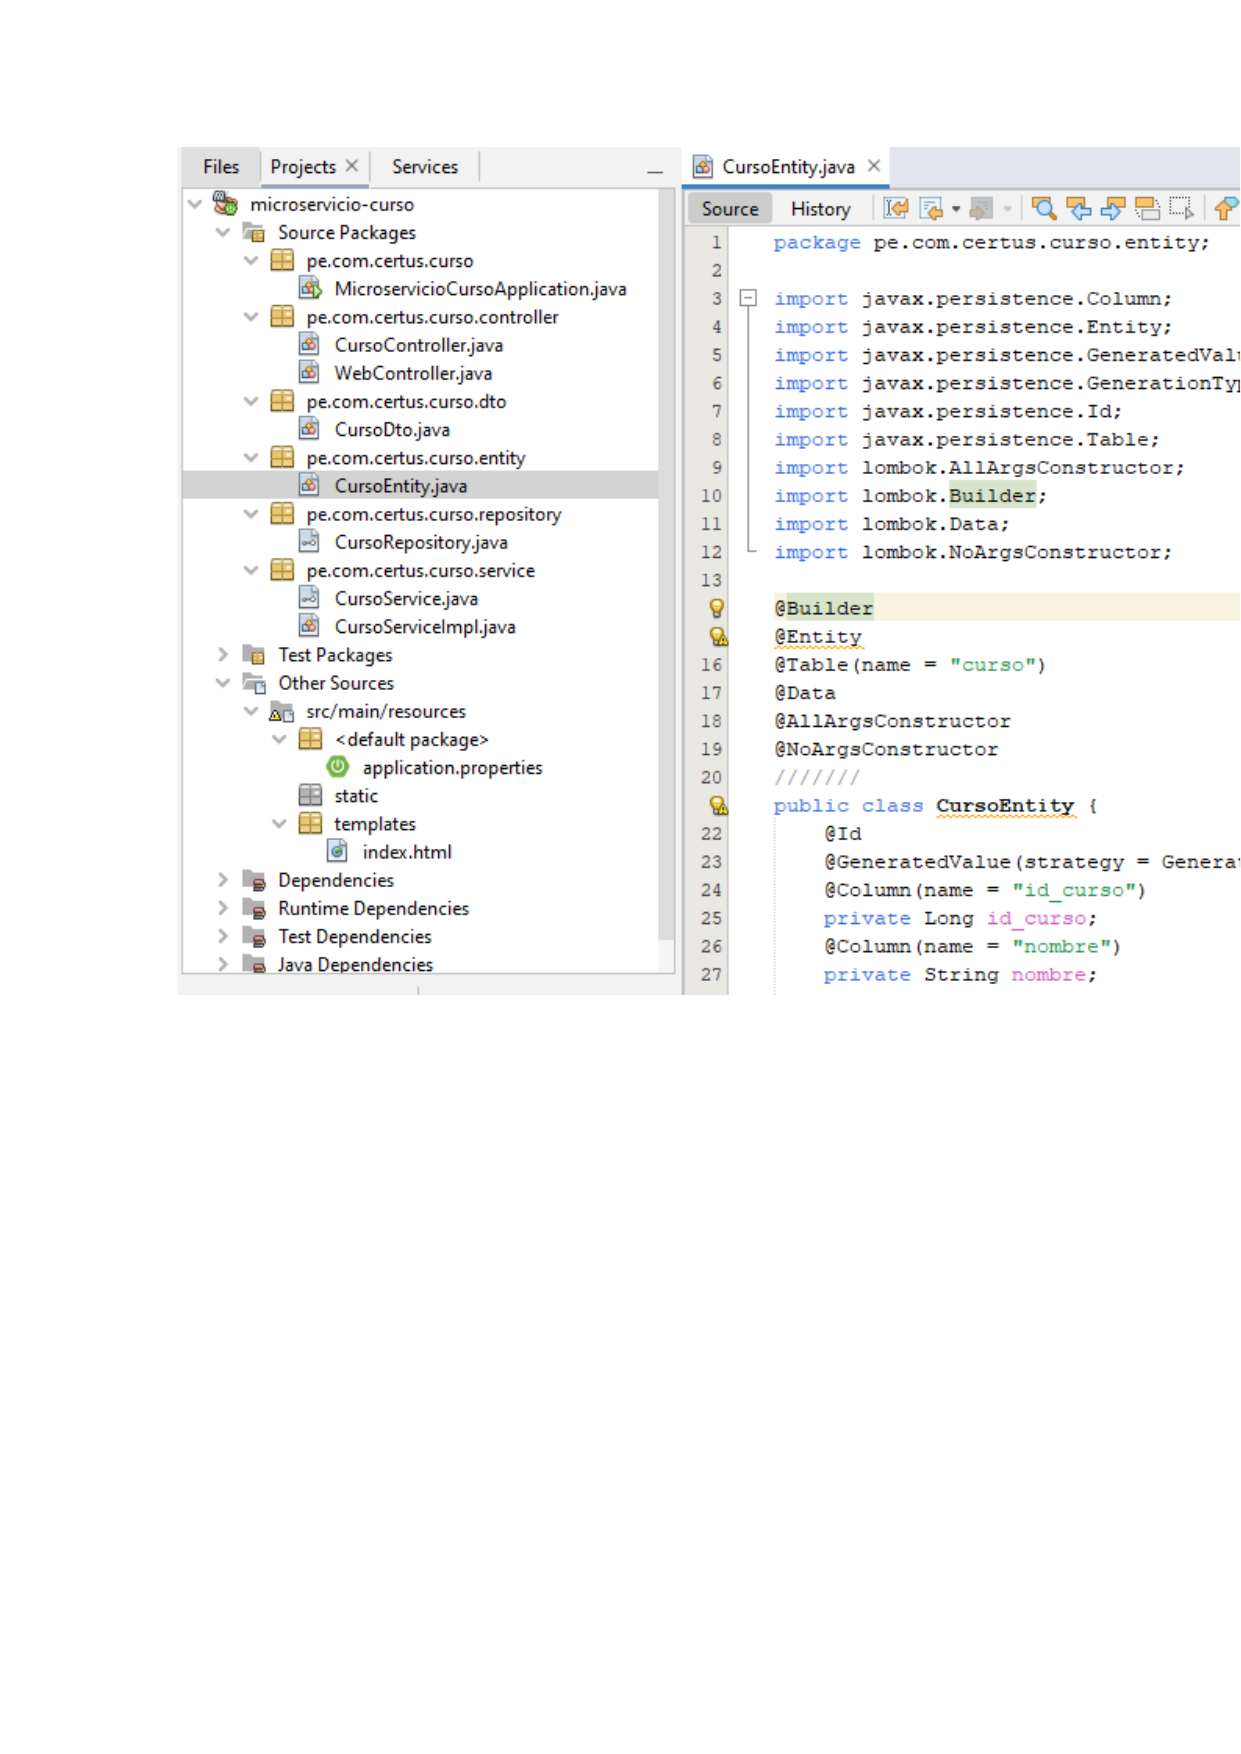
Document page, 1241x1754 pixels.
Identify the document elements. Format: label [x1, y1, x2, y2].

picture [177, 147, 1241, 995]
